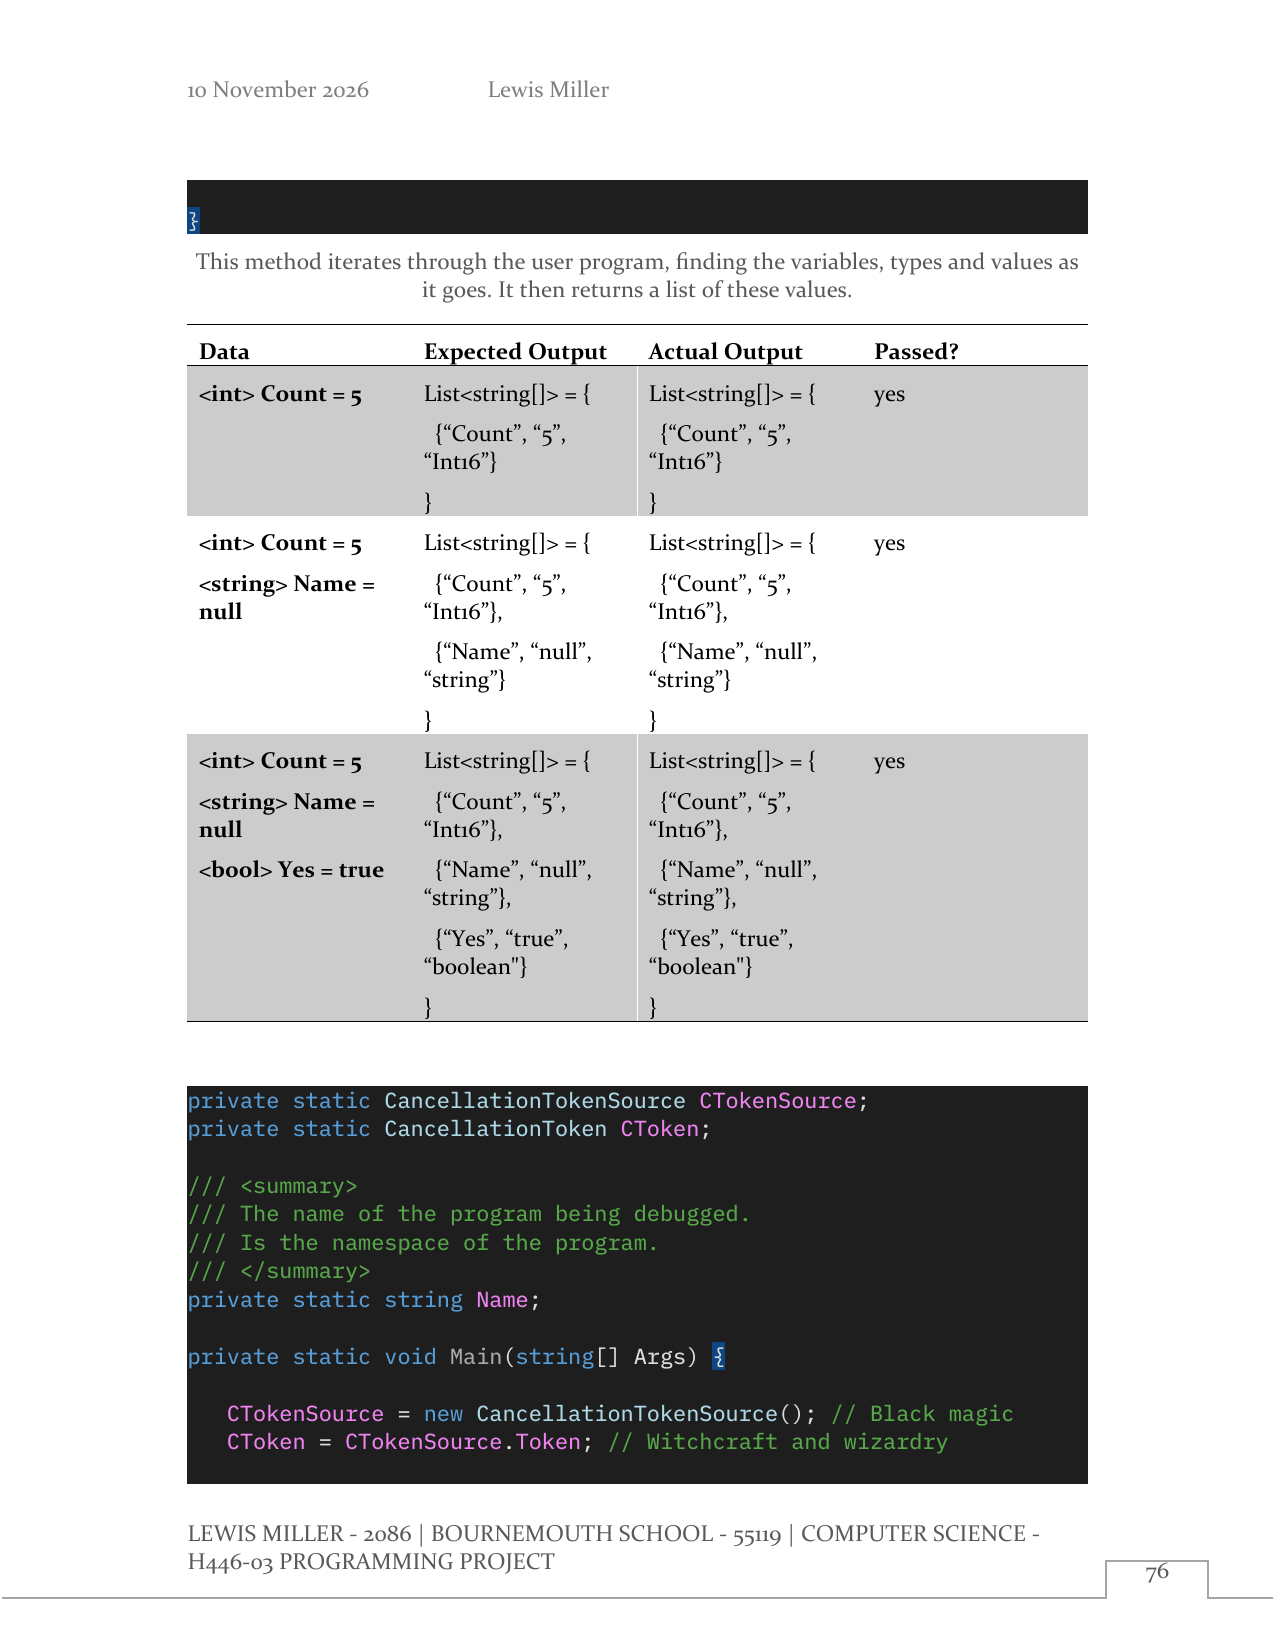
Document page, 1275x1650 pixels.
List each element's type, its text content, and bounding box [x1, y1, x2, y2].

table_cell List<string[]> = { {“Count”, “5”, “Int16”}, {“Name”, “null”, “string”} } [638, 516, 863, 734]
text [187, 180, 1088, 234]
table_header Actual Output [638, 325, 863, 365]
table_cell yes [863, 734, 1088, 1021]
table_header Data [187, 325, 412, 365]
table_cell List<string[]> = { {“Count”, “5”, “Int16”} } [412, 366, 637, 516]
table_cell List<string[]> = { {“Count”, “5”, “Int16”}, {“Name”, “null”, “string”} } [412, 516, 637, 734]
table_cell <int> Count = 5 <string> Name = null <bool> Yes = true [187, 734, 412, 1021]
text This method iterates through the user program, finding the variables, types and values as it goes. It then returns a list of these values. [187, 247, 1088, 303]
table_header Expected Output [412, 325, 637, 365]
table_cell List<string[]> = { {“Count”, “5”, “Int16”}, {“Name”, “null”, “string”}, {“Yes”, “true”, “boolean"} } [412, 734, 637, 1021]
table_cell List<string[]> = { {“Count”, “5”, “Int16”} } [638, 366, 863, 516]
table_cell List<string[]> = { {“Count”, “5”, “Int16”}, {“Name”, “null”, “string”}, {“Yes”, “true”, “boolean"} } [638, 734, 863, 1021]
table_cell <int> Count = 5 [187, 366, 412, 516]
table_cell yes [863, 366, 1088, 516]
table_cell yes [863, 516, 1088, 734]
table_header Passed? [863, 325, 1088, 365]
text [187, 1086, 1088, 1484]
table_cell <int> Count = 5 <string> Name = null [187, 516, 412, 734]
